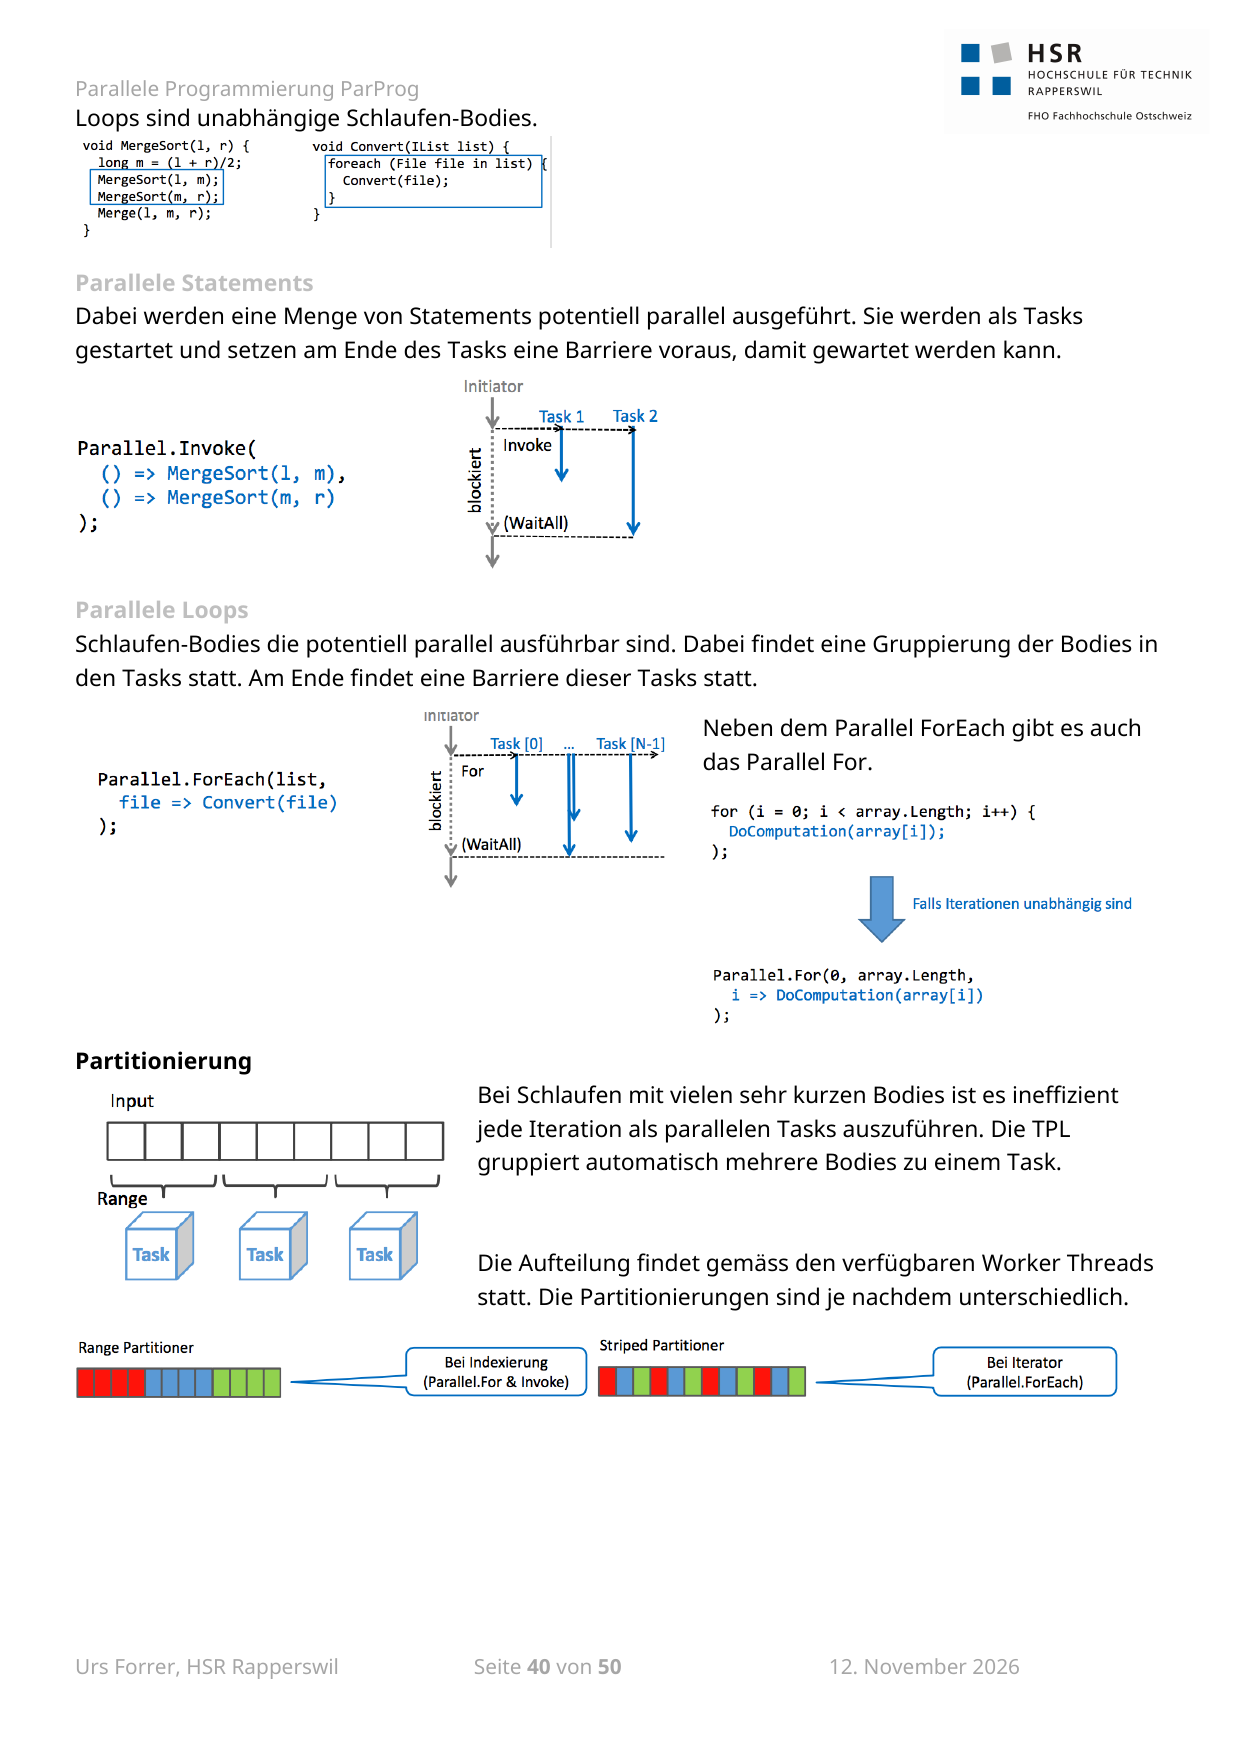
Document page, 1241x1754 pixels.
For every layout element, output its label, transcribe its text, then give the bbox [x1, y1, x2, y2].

picture [75, 712, 684, 892]
picture [702, 796, 1160, 1026]
picture [75, 1078, 459, 1299]
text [75, 102, 1165, 247]
subtitle Parallele Statements [75, 266, 1165, 298]
picture [943, 29, 1210, 134]
text Neben dem Parallel ForEach gibt es auch das Parallel For. [684, 712, 1165, 777]
picture [75, 367, 665, 576]
subtitle Parallele Loops [75, 594, 1165, 626]
picture [75, 136, 552, 248]
text Schlaufen-Bodies die potentiell parallel ausführbar sind. Dabei findet eine Gruppierung der Bodies in den Tasks statt. Am Ende findet eine Barriere dieser Tasks statt. [75, 628, 1165, 693]
picture [75, 1314, 1123, 1416]
text Partitionierung Bei Schlaufen mit vielen sehr kurzen Bodies ist es ineffizient jede Iteration als parallelen Tasks auszuführen. Die TPL gruppiert automatisch mehrere Bodies zu einem Task. [75, 1045, 1165, 1177]
